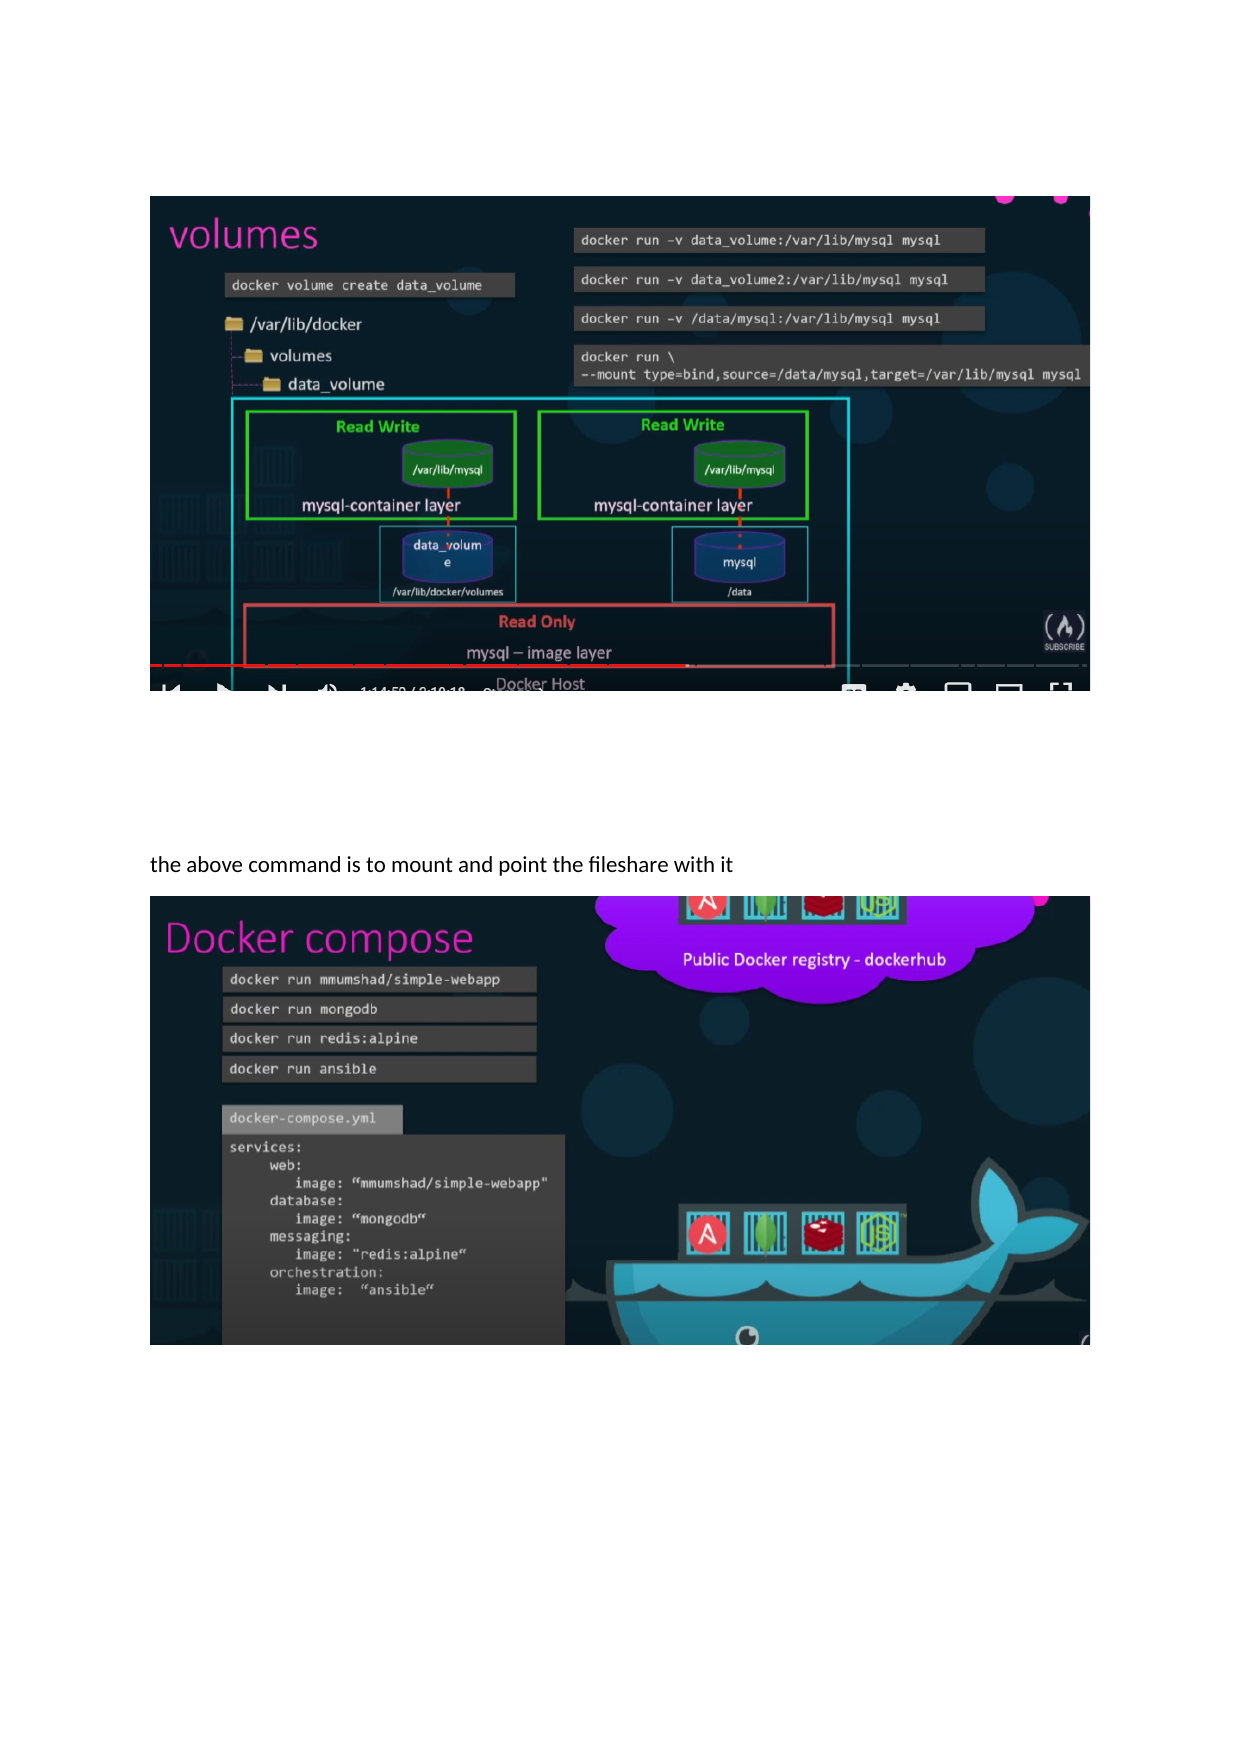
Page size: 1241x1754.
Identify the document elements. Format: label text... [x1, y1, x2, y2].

picture [150, 196, 1091, 691]
picture [150, 896, 1091, 1345]
text the above command is to mount and point the fileshare with it [150, 850, 1090, 878]
